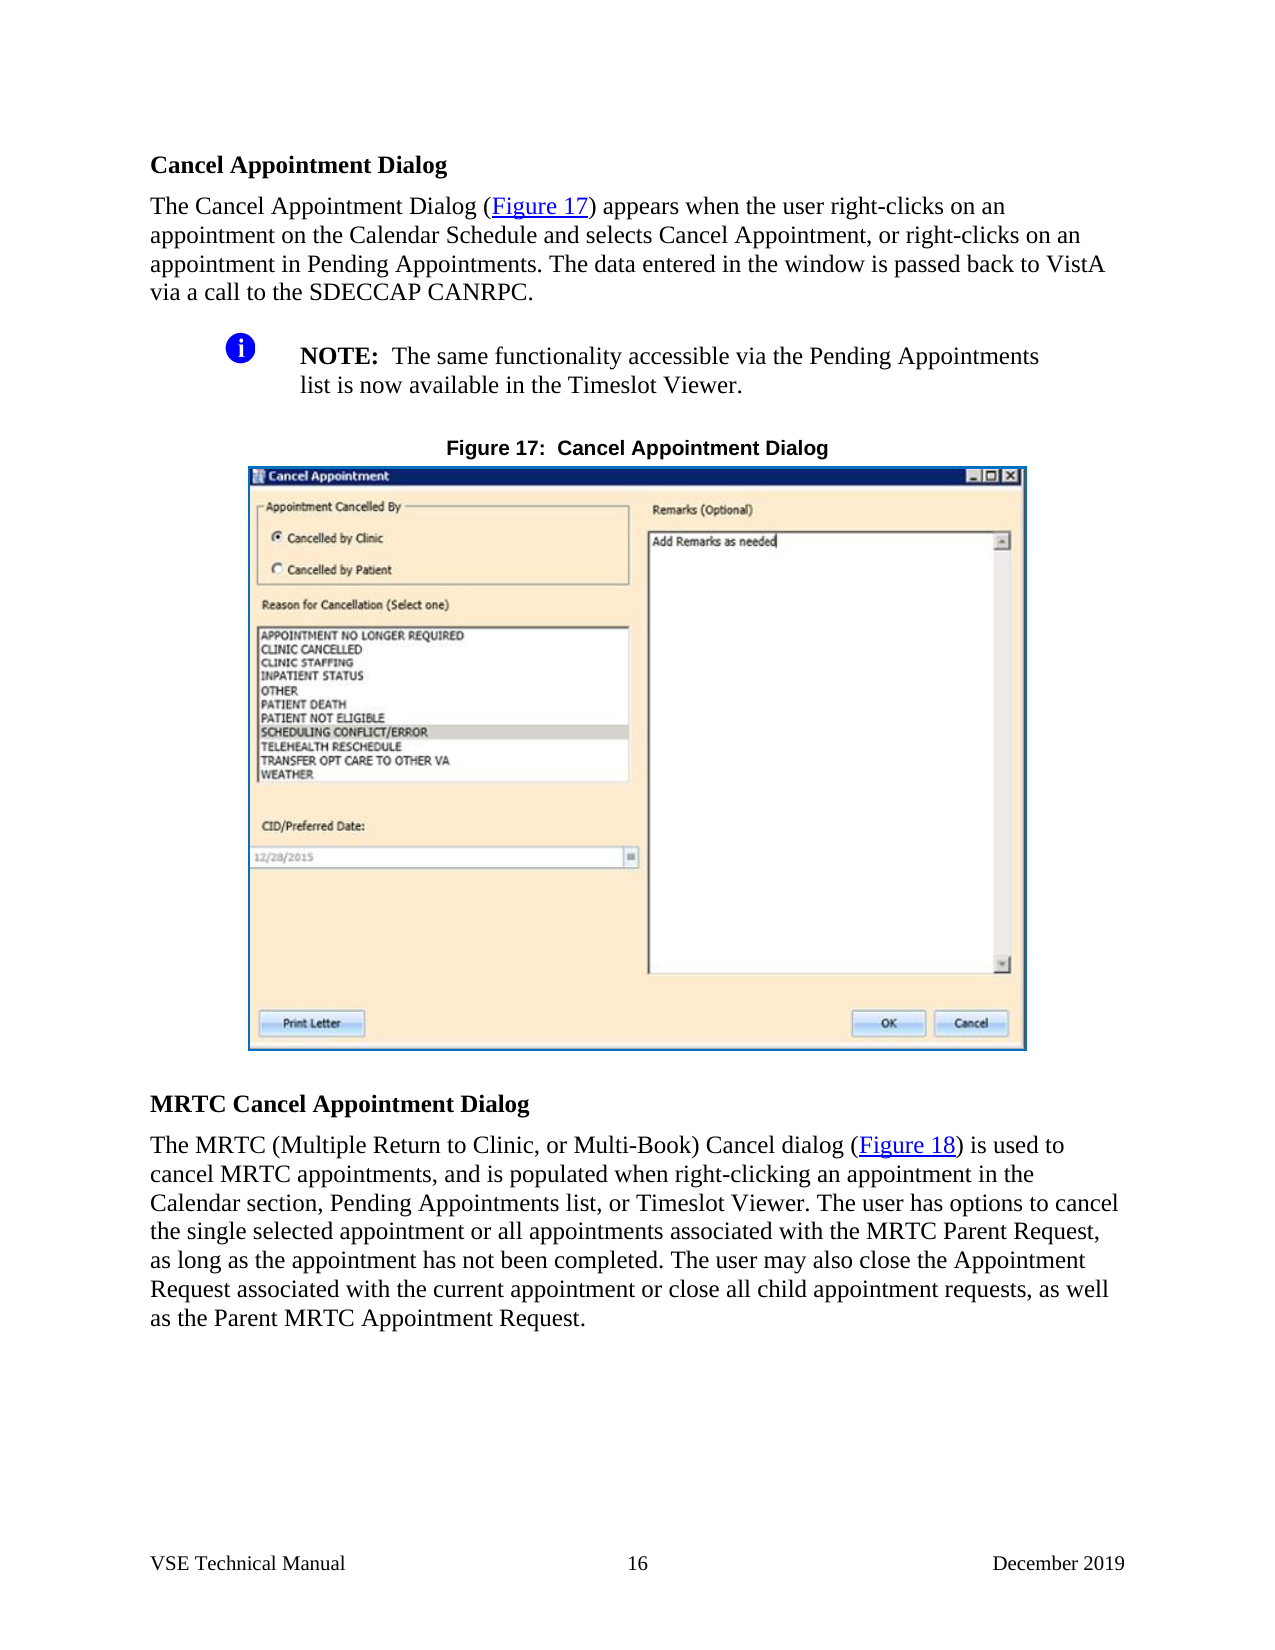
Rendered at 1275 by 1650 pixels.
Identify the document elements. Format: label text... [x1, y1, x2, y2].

text MRTC Cancel Appointment Dialog [150, 1089, 1125, 1118]
text NOTE: The same functionality accessible via the Pending Appointments list is now available in the Timeslot Viewer. [225, 331, 1050, 399]
picture [250, 469, 1025, 1049]
text Figure 17: Cancel Appointment Dialog [150, 436, 1125, 460]
text The Cancel Appointment Dialog (Figure 17) appears when the user right-clicks on an appointment on the Calendar Schedule and selects Cancel Appointment, or right-clicks on an appointment in Pending Appointments. The data entered in the window is passed back to VistA via a call to the SDECCAP CANRPC. [150, 191, 1125, 306]
text Cancel Appointment Dialog [150, 150, 1125, 179]
picture [225, 331, 256, 365]
text The MRTC (Multiple Return to Clinic, or Multi-Book) Cancel dialog (Figure 18) is used to cancel MRTC appointments, and is populated when right-clicking an appointment in the Calendar section, Pending Appointments list, or Timeslot Viewer. The user has options to cancel the single selected appointment or all appointments associated with the MRTC Parent Request, as long as the appointment has not been completed. The user may also close the Appointment Request associated with the current appointment or close all child appointment requests, as well as the Parent MRTC Appointment Request. [150, 1130, 1125, 1331]
